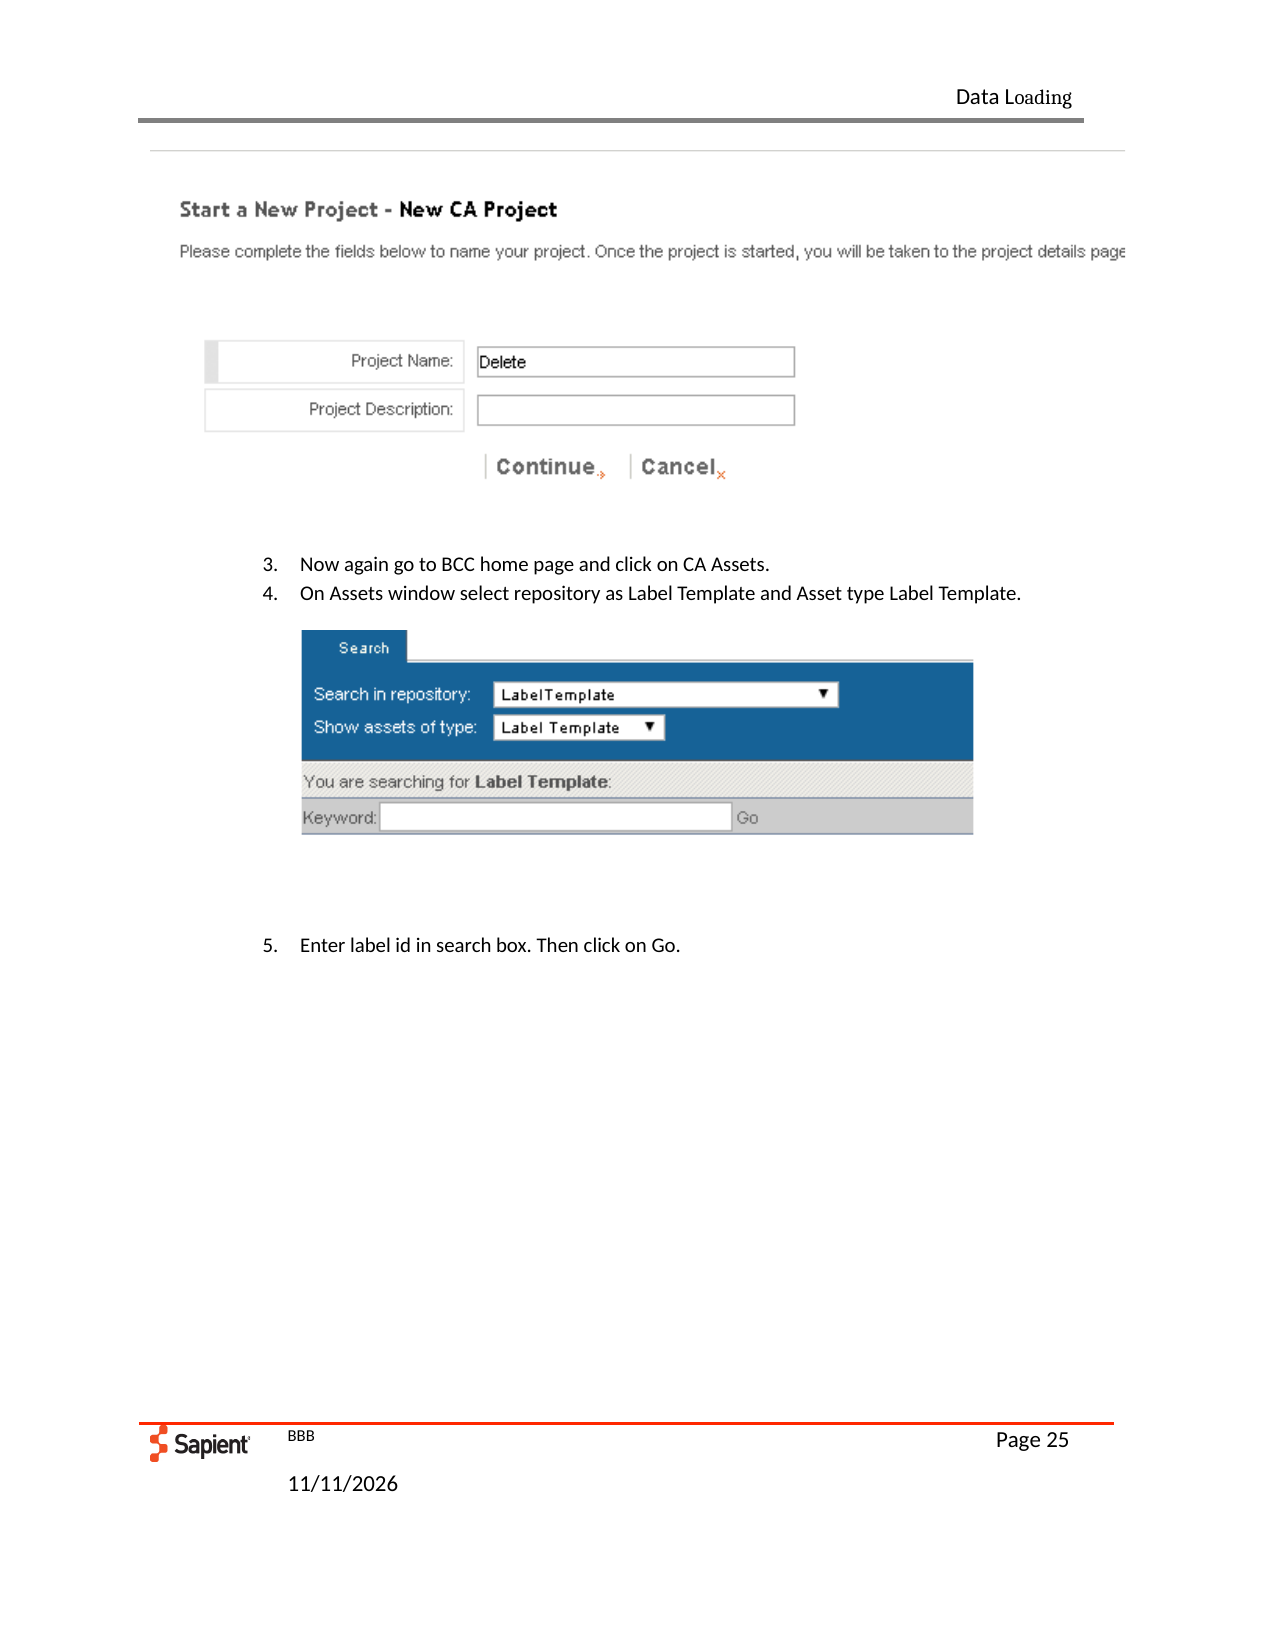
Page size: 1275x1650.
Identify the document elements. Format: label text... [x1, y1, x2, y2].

picture [150, 150, 1125, 526]
list On Assets window select repository as Label Template and Asset type Label Template. [262, 580, 1125, 606]
list Now again go to BCC home page and click on CA Assets. [262, 551, 1125, 576]
picture [301, 630, 974, 907]
list Enter label id in search box. Then click on Go. [262, 932, 1125, 957]
